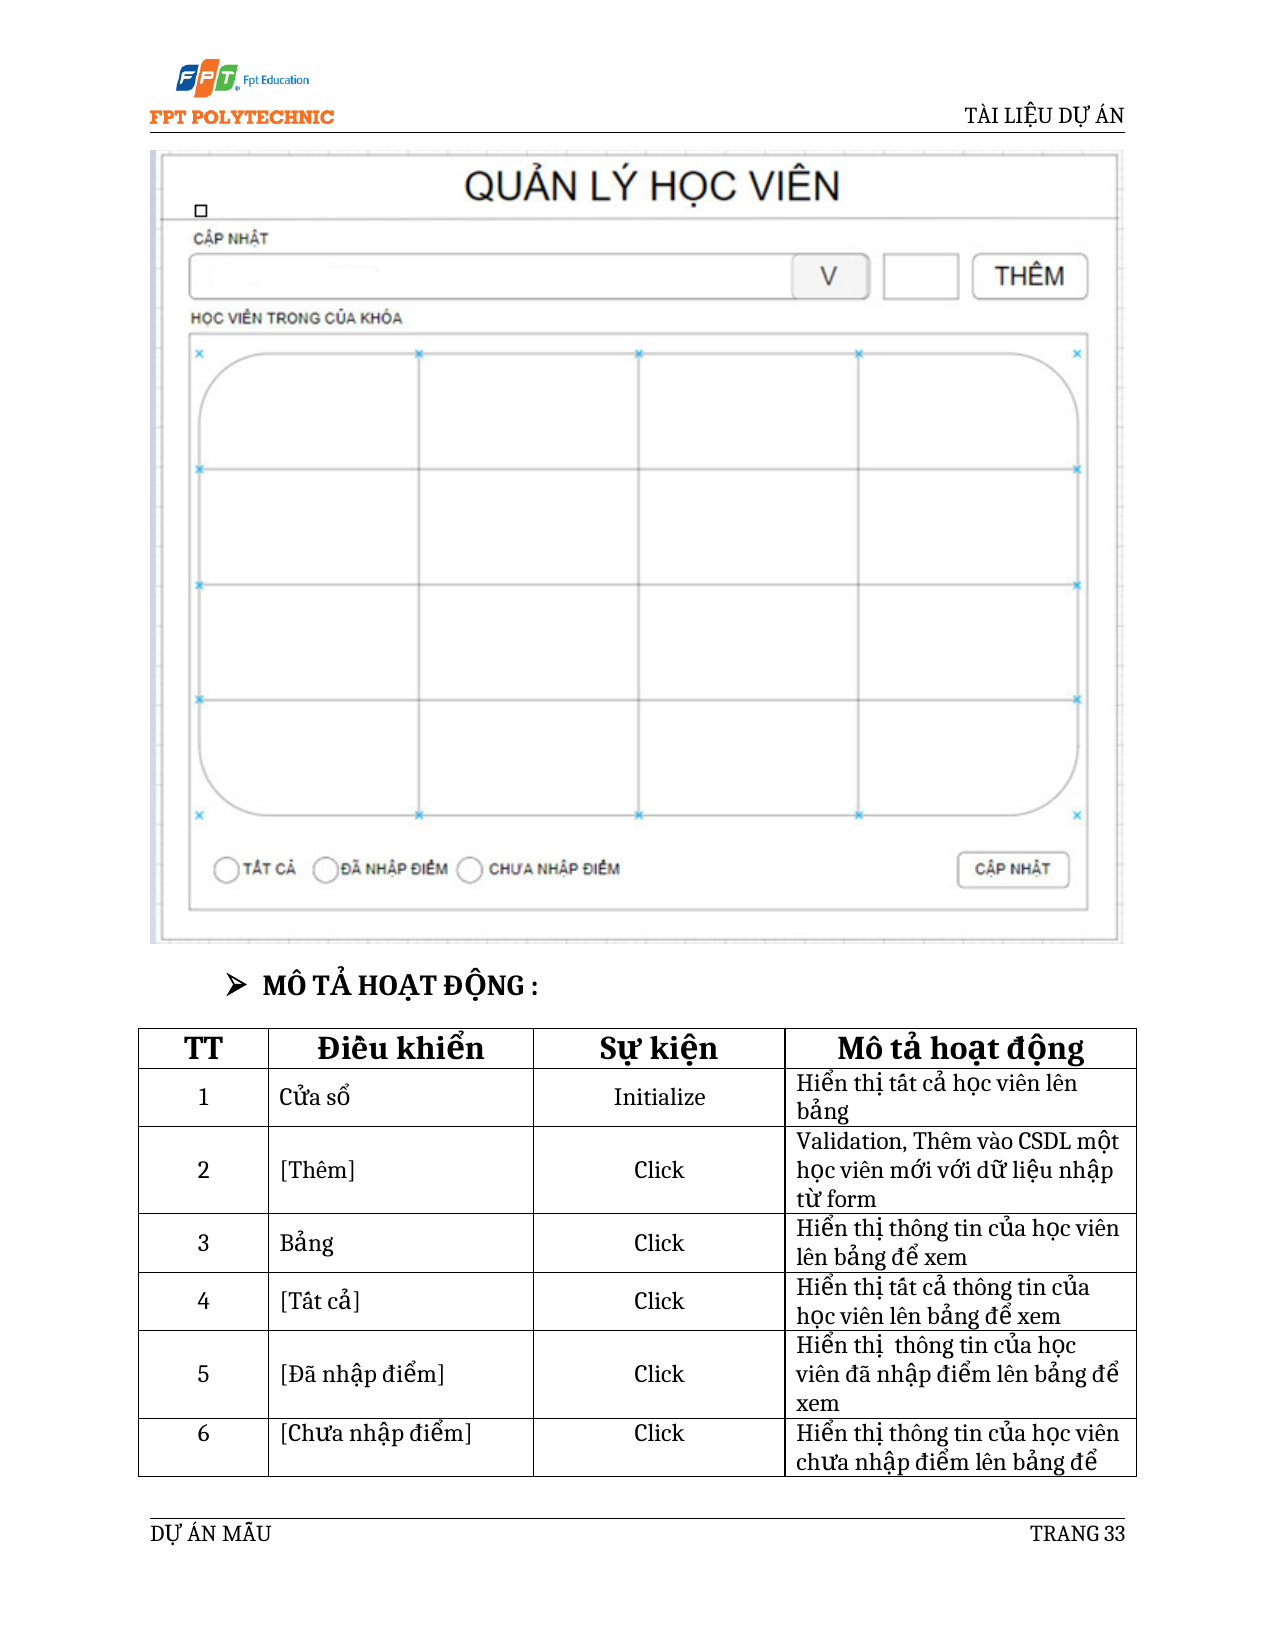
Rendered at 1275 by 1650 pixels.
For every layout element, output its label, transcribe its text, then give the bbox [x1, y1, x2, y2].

table_cell 5 [139, 1331, 268, 1418]
table_cell Click [534, 1273, 784, 1330]
table_cell Cửa sổ [269, 1069, 533, 1126]
table_cell Hiển thị thông tin của học viên đã nhập điểm lên bảng để xem [786, 1331, 1136, 1418]
table_cell 3 [139, 1214, 268, 1272]
table_cell Click [534, 1331, 784, 1418]
list MÔ TẢ HOẠT ĐỘNG : [225, 969, 1125, 1002]
table_cell [Tất cả] [269, 1273, 533, 1330]
table_cell Hiển thị thông tin của học viên lên bảng để xem [786, 1214, 1136, 1272]
table_cell [Thêm] [269, 1127, 533, 1213]
table_cell 1 [139, 1069, 268, 1126]
table_header Mô tả hoạt động [786, 1029, 1136, 1067]
table_cell Validation, Thêm vào CSDL một học viên mới với dữ liệu nhập từ form [786, 1127, 1136, 1213]
table_cell Initialize [534, 1069, 784, 1126]
table_cell [Chưa nhập điểm] [269, 1419, 533, 1476]
table_cell 2 [139, 1127, 268, 1213]
table_cell [Đã nhập điểm] [269, 1331, 533, 1418]
table_cell Bảng [269, 1214, 533, 1272]
table_header TT [139, 1029, 268, 1067]
table_cell Hiển thị tất cả thông tin của học viên lên bảng để xem [786, 1273, 1136, 1330]
picture [150, 59, 336, 124]
table_cell Hiển thị tất cả học viên lên bảng [786, 1069, 1136, 1126]
table_cell 6 [139, 1419, 268, 1476]
table_cell Click [534, 1214, 784, 1272]
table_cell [786, 1419, 1136, 1476]
table_cell Click [534, 1419, 784, 1476]
table_cell 4 [139, 1273, 268, 1330]
table_cell Click [534, 1127, 784, 1213]
picture [150, 150, 1125, 944]
table_header Sự kiện [534, 1029, 784, 1067]
table_header Điều khiển [269, 1029, 533, 1067]
